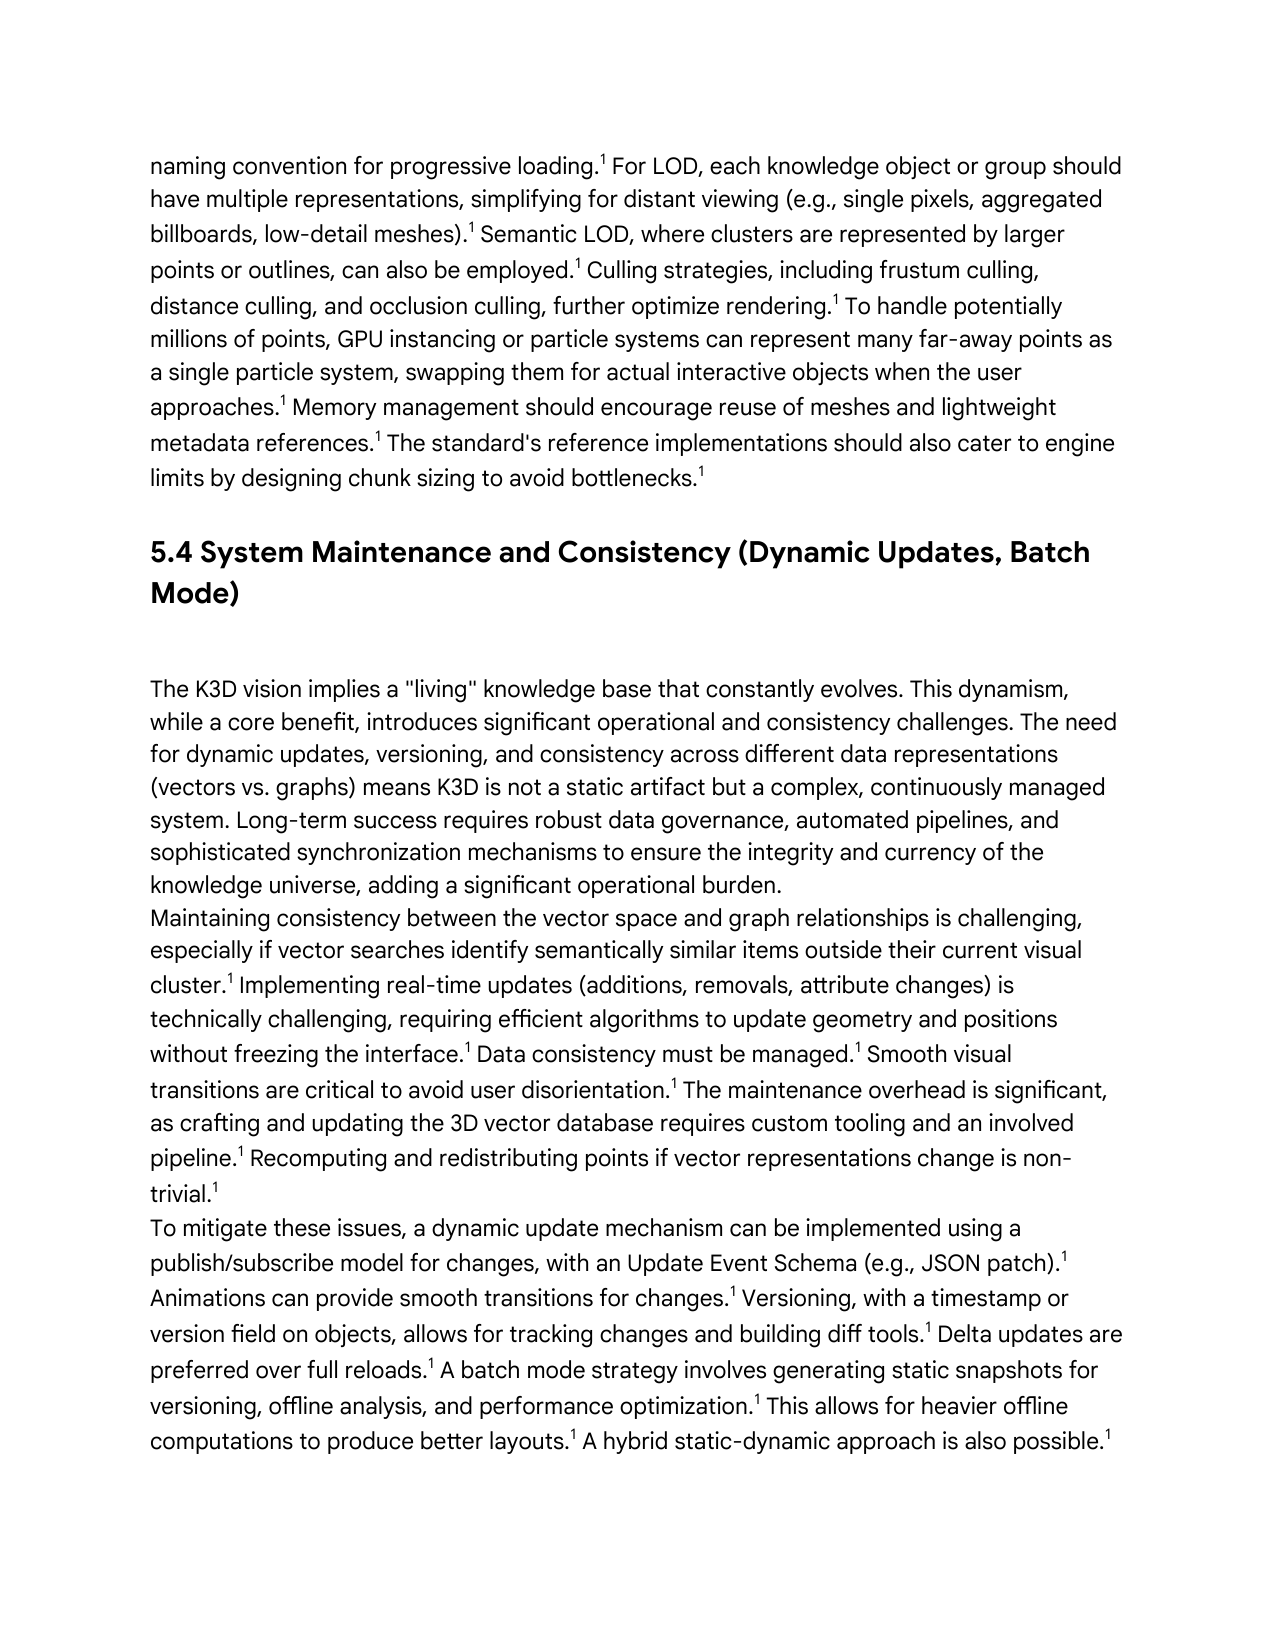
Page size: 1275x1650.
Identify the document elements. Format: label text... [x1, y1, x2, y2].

text The K3D vision implies a "living" knowledge base that constantly evolves. This dynamism, while a core benefit, introduces significant operational and consistency challenges. The need for dynamic updates, versioning, and consistency across different data representations (vectors vs. graphs) means K3D is not a static artifact but a complex, continuously managed system. Long-term success requires robust data governance, automated pipelines, and sophisticated synchronization mechanisms to ensure the integrity and currency of the knowledge universe, adding a significant operational burden. [150, 675, 1125, 900]
text Maintaining consistency between the vector space and graph relationships is challenging, especially if vector searches identify semantically similar items outside their current visual cluster.1 Implementing real-time updates (additions, removals, attribute changes) is technically challenging, requiring efficient algorithms to update geometry and positions without freezing the interface.1 Data consistency must be managed.1 Smooth visual transitions are critical to avoid user disorientation.1 The maintenance overhead is significant, as crafting and updating the 3D vector database requires custom tooling and an involved pipeline.1 Recomputing and redistributing points if vector representations change is non-trivial.1 [150, 904, 1125, 1209]
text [150, 150, 1125, 494]
text To mitigate these issues, a dynamic update mechanism can be implemented using a publish/subscribe model for changes, with an Update Event Schema (e.g., JSON patch).1 Animations can provide smooth transitions for changes.1 Versioning, with a timestamp or version field on objects, allows for tracking changes and building diff tools.1 Delta updates are preferred over full reloads.1 A batch mode strategy involves generating static snapshots for versioning, offline analysis, and performance optimization.1 This allows for heavier offline computations to produce better layouts.1 A hybrid static-dynamic approach is also possible.1 [150, 1214, 1125, 1457]
subtitle 5.4 System Maintenance and Consistency (Dynamic Updates, Batch Mode) [150, 534, 1125, 612]
